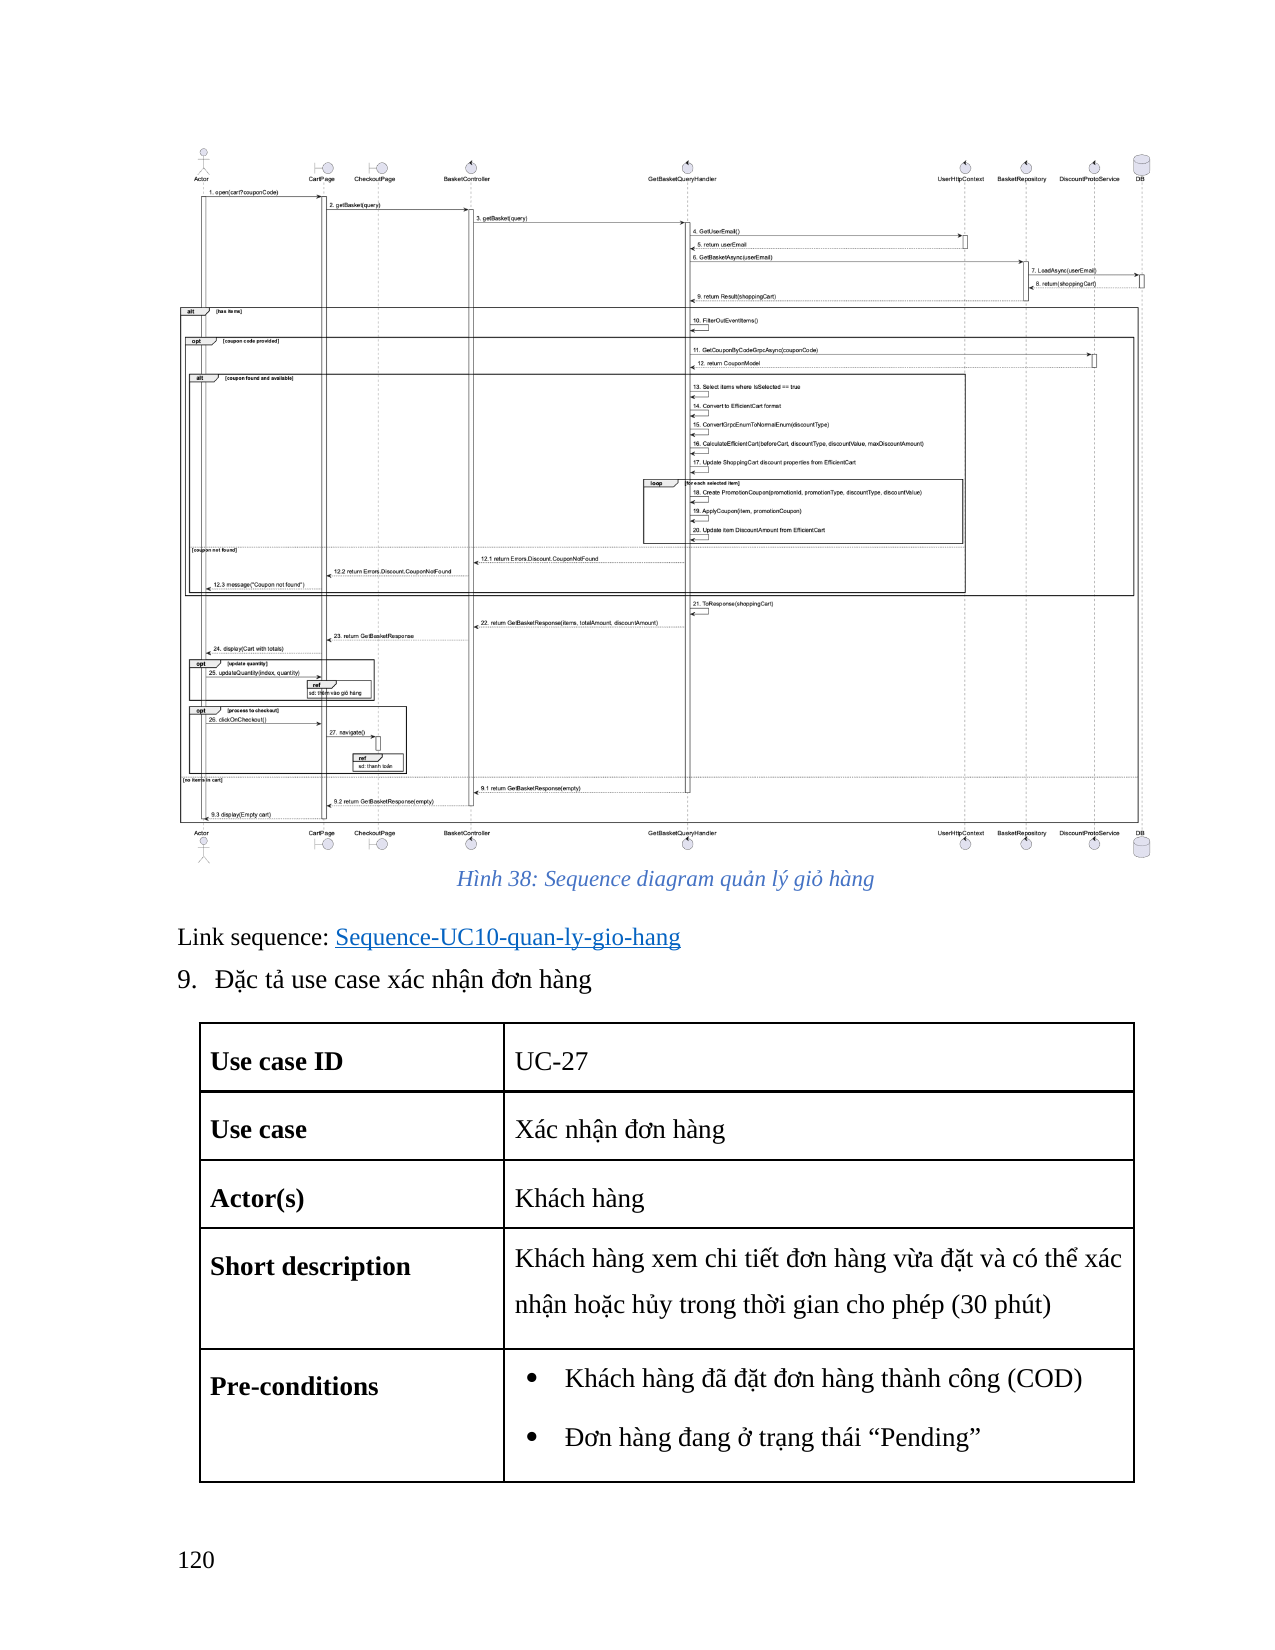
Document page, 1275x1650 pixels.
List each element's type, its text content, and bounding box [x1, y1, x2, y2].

text Link sequence: Sequence-UC10-quan-ly-gio-hang [177, 922, 1156, 950]
table_header UC-27 [505, 1024, 1133, 1090]
table_cell Khách hàng [505, 1161, 1133, 1227]
table_cell Actor(s) [201, 1161, 503, 1227]
text Hình 38: Sequence diagram quản lý giỏ hàng [177, 866, 1156, 892]
table_cell Pre-conditions [201, 1350, 503, 1481]
list Đặc tả use case xác nhận đơn hàng [177, 963, 1156, 994]
picture [177, 147, 1157, 866]
table_header Use case ID [201, 1024, 503, 1090]
table_cell Xác nhận đơn hàng [505, 1093, 1133, 1159]
table_cell Use case [201, 1093, 503, 1159]
table_cell Khách hàng xem chi tiết đơn hàng vừa đặt và có thể xác nhận hoặc hủy trong thời gian cho phép (30 phút) [505, 1229, 1133, 1347]
table_cell Short description [201, 1229, 503, 1347]
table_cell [505, 1350, 1133, 1481]
